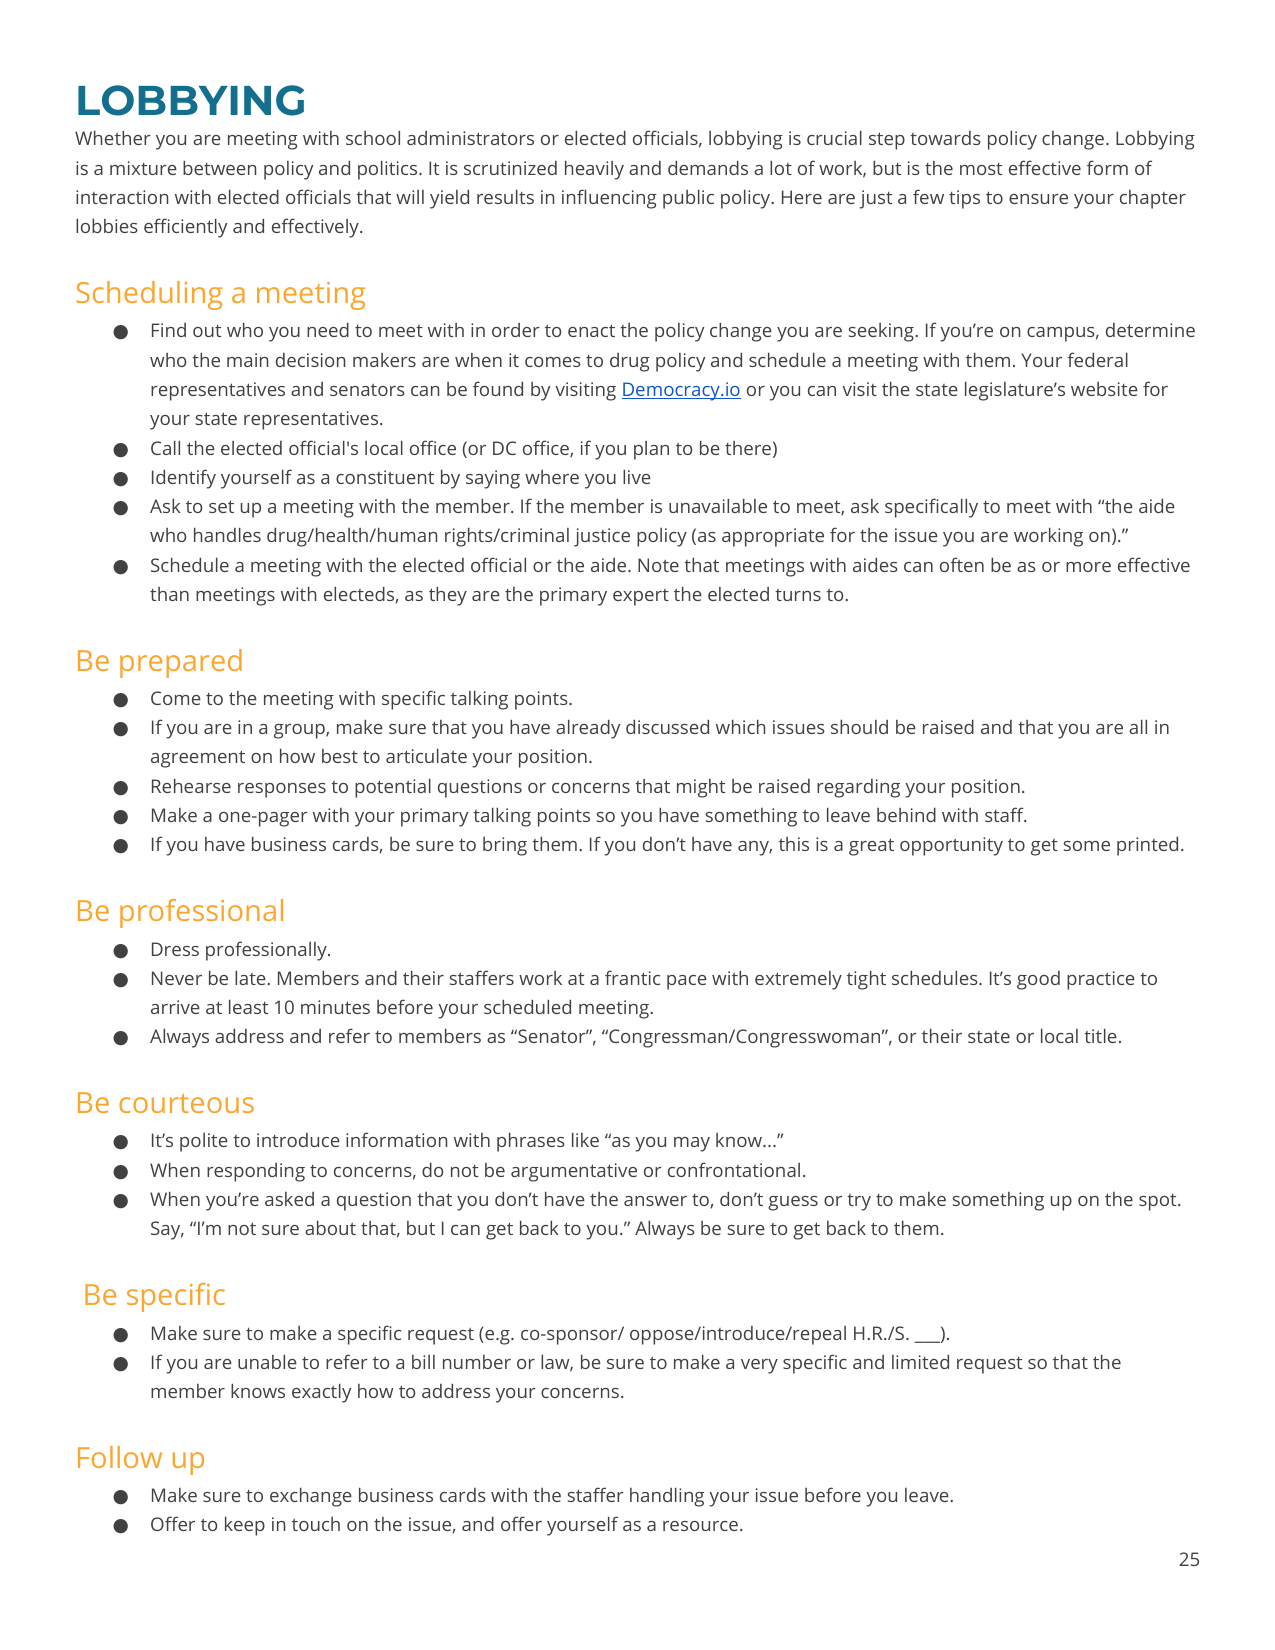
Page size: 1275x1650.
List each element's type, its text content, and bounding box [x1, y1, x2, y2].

list Find out who you need to meet with in order to enact the policy change you are seeking. If you’re on campus, determine who the main decision makers are when it comes to drug policy and schedule a meeting with them. Your federal representatives and senators can be found by visiting Democracy.io or you can visit the state legislature’s website for your state representatives. [112, 318, 1200, 431]
list Make sure to make a specific request (e.g. co-sponsor/ oppose/introduce/repeal H.R./S. ___). [112, 1320, 1200, 1345]
list When responding to concerns, do not be argumentative or confrontational. [112, 1157, 1200, 1183]
subtitle Be prepared [75, 640, 1200, 679]
subtitle Be professional [75, 890, 1200, 930]
list Never be late. Members and their staffers work at a frantic pace with extremely tight schedules. It’s good practice to arrive at least 10 minutes before your scheduled meeting. [112, 965, 1200, 1020]
list Schedule a meeting with the elected official or the aide. Note that meetings with aides can often be as or more effective than meetings with electeds, as they are the primary expert the elected turns to. [112, 552, 1200, 607]
list If you have business cards, be sure to bring them. If you don’t have any, this is a great opportunity to get some printed. [112, 832, 1200, 857]
list Dress professionally. [112, 936, 1200, 961]
subtitle Be specific [75, 1274, 1200, 1314]
list Rehearse responses to potential questions or concerns that might be raised regarding your position. [112, 773, 1200, 799]
list Ask to set up a meeting with the member. If the member is unavailable to meet, ask specifically to meet with “the aide who handles drug/health/human rights/criminal justice policy (as appropriate for the issue you are working on).” [112, 493, 1200, 548]
text Whether you are meeting with school administrators or elected officials, lobbying is crucial step towards policy change. Lobbying is a mixture between policy and politics. It is scrutinized heavily and demands a lot of work, but is the most effective form of interaction with elected officials that will yield results in influencing public policy. Here are just a few tips to ensure your chapter lobbies efficiently and effectively. [75, 126, 1200, 239]
list When you’re asked a question that you don’t have the answer to, don’t guess or try to make something up on the spot. Say, “I’m not sure about that, but I can get back to you.” Always be sure to get back to them. [112, 1186, 1200, 1241]
subtitle Be courteous [75, 1082, 1200, 1122]
list It’s polite to introduce information with phrases like “as you may know...” [112, 1128, 1200, 1153]
list If you are in a group, make sure that you have already discussed which issues should be raised and that you are all in agreement on how best to articulate your position. [112, 715, 1200, 769]
list Always address and refer to members as “Senator”, “Congressman/Congresswoman”, or their state or local title. [112, 1024, 1200, 1049]
list Make sure to exchange business cards with the staffer handling your issue before you leave. [112, 1483, 1200, 1508]
list Come to the meeting with specific talking points. [112, 685, 1200, 711]
subtitle Scheduling a meeting [75, 272, 1200, 312]
list Call the elected official's local office (or DC office, if you plan to be there) [112, 435, 1200, 460]
list Make a one-pager with your primary talking points so you have something to leave behind with staff. [112, 802, 1200, 828]
list Identify yourself as a constituent by saying where you live [112, 464, 1200, 490]
list Offer to keep in touch on the issue, and offer yourself as a resource. [112, 1512, 1200, 1537]
subtitle Follow up [75, 1437, 1200, 1477]
list If you are unable to refer to a bill number or law, be sure to make a very specific and limited request so that the member knows exactly how to address your concerns. [112, 1349, 1200, 1404]
title LOBBYING [75, 75, 1200, 126]
